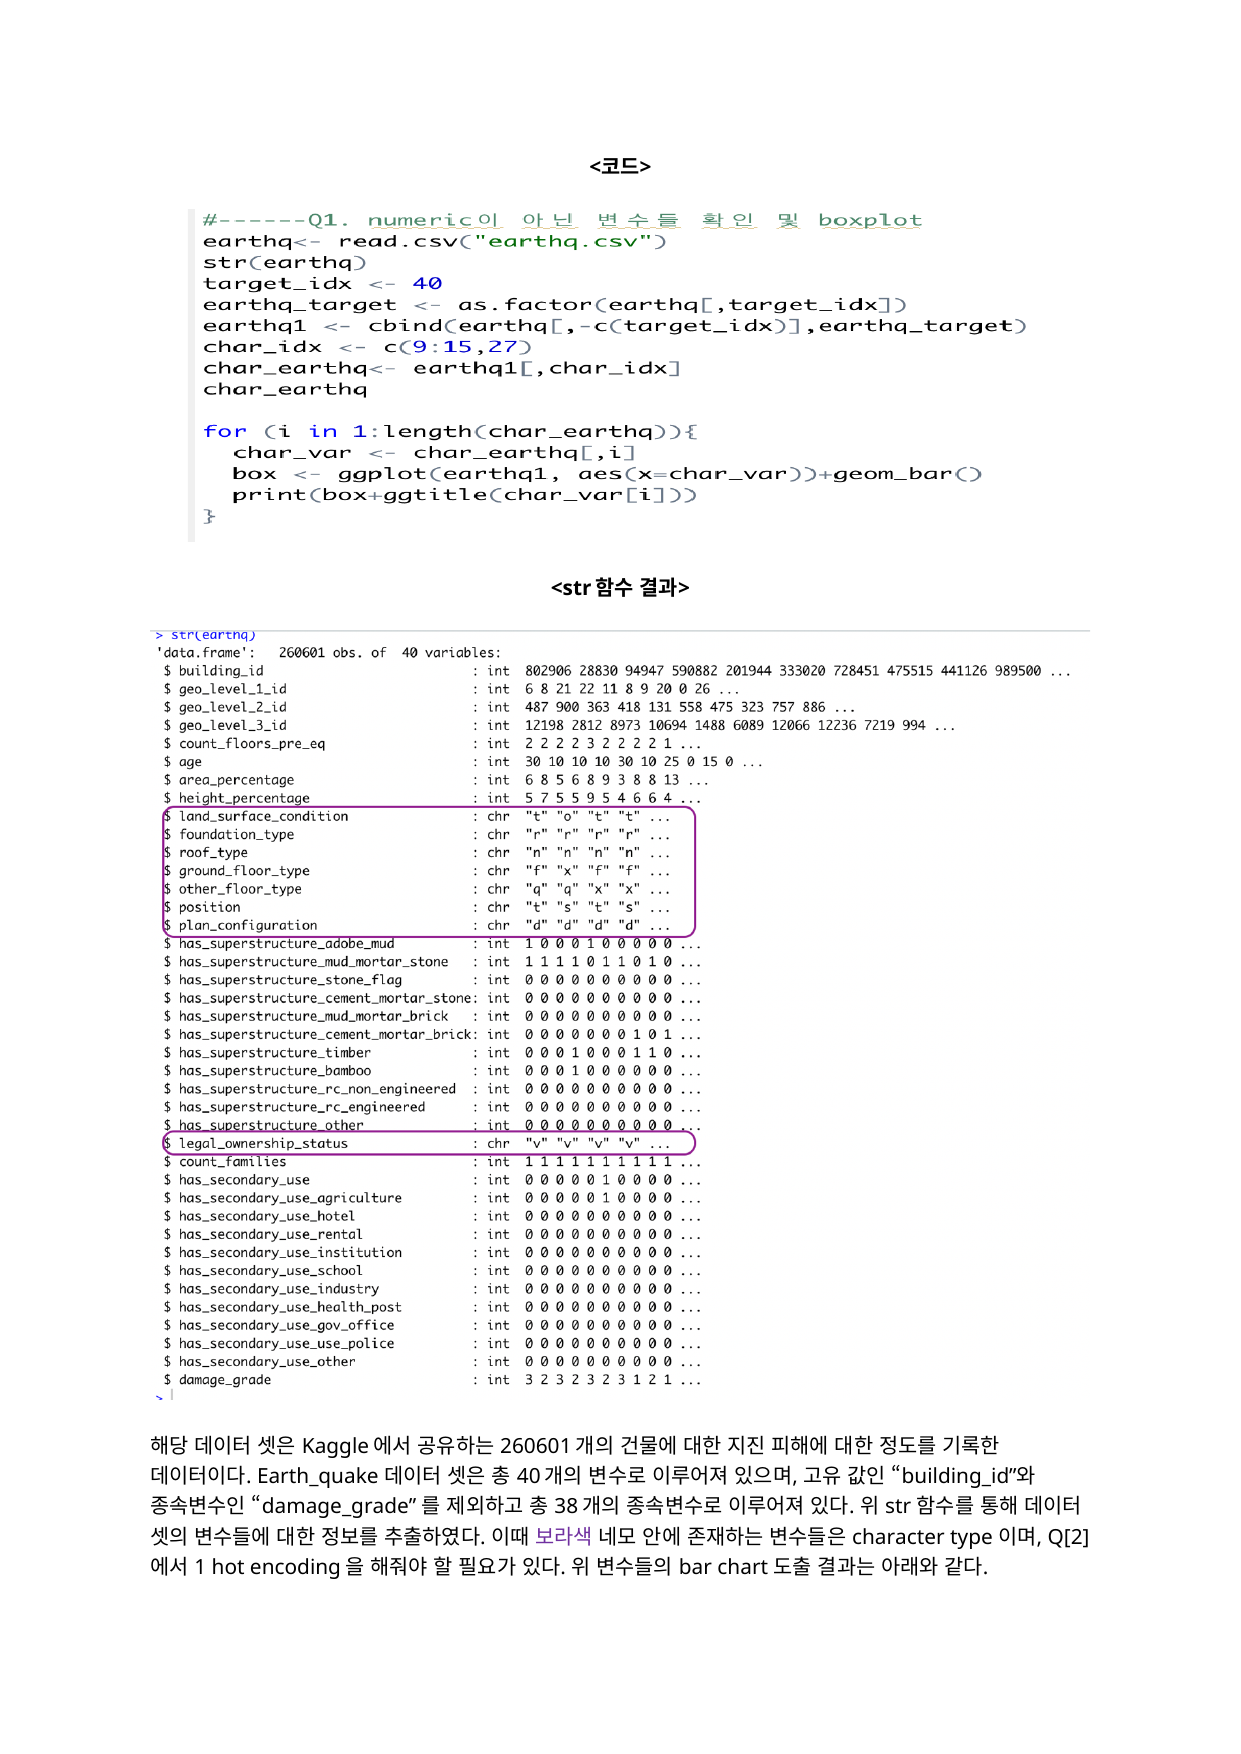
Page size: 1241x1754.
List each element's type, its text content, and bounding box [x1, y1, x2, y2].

picture [150, 630, 1091, 1400]
picture [187, 209, 1053, 542]
text <str함수 결과> [150, 571, 1090, 602]
text <코드> [150, 150, 1090, 180]
text 해당 데이터 셋은 Kaggle에서 공유하는 260601개의 건물에 대한 지진 피해에 대한 정도를 기록한 데이터이다. Earth_quake 데이터 셋은 총 40개의 변수로 이루어져 있으며, 고유 값인 “building_id”와 종속변수인 “damage_grade” 를 제외하고 총 38개의 종속변수로 이루어져 있다. 위 str 함수를 통해 데이터 셋의 변수들에 대한 정보를 추출하였다. 이때 보라색 네모 안에 존재하는 변수들은 character type 이며, Q[2]에서 1 hot encoding을 해줘야 할 필요가 있다. 위 변수들의 bar chart 도출 결과는 아래와 같다. [150, 1429, 1090, 1581]
